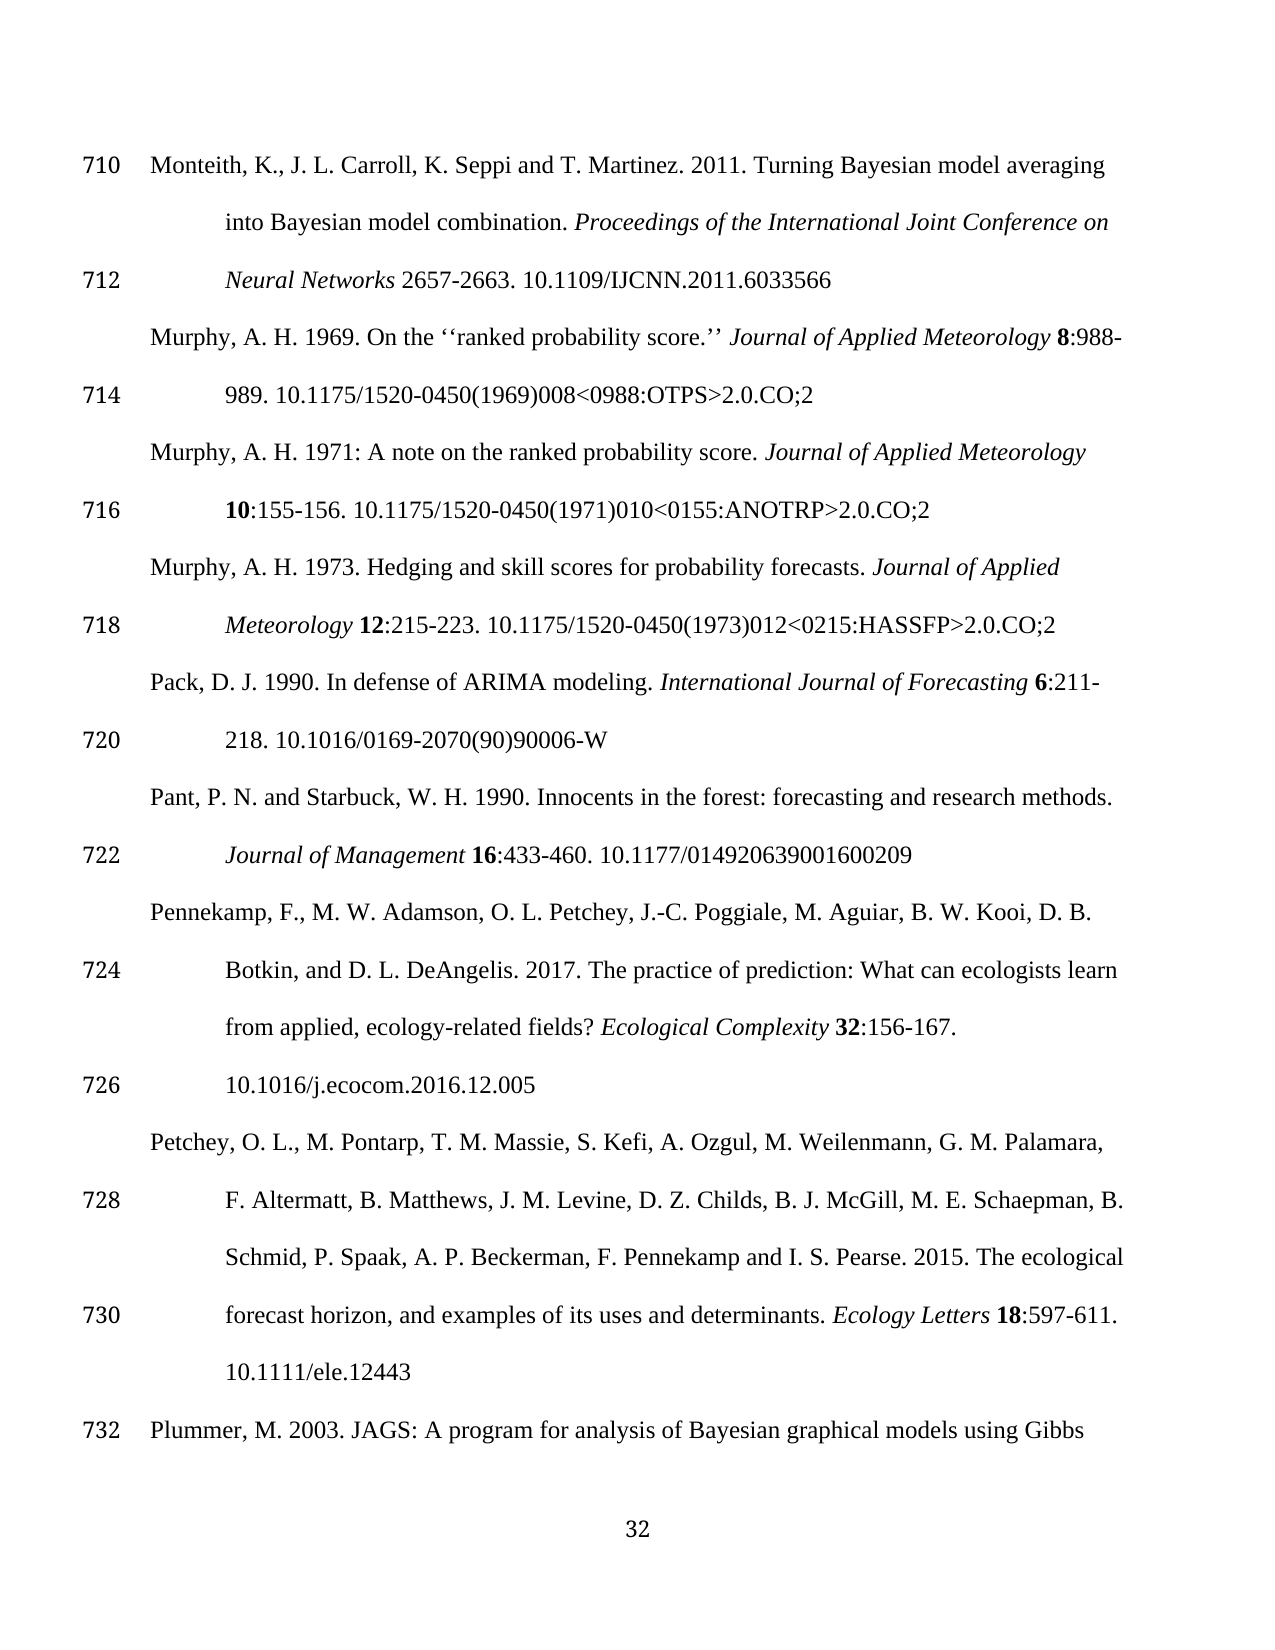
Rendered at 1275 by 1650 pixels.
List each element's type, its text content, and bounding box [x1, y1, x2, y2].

text Murphy, A. H. 1973. Hedging and skill scores for probability forecasts. Journal of Applied Meteorology 12:215-223. 10.1175/1520-0450(1973)012<0215:HASSFP>2.0.CO;2 [150, 552, 1125, 639]
text Murphy, A. H. 1971: A note on the ranked probability score. Journal of Applied Meteorology 10:155-156. 10.1175/1520-0450(1971)010<0155:ANOTRP>2.0.CO;2 [150, 437, 1125, 524]
text Petchey, O. L., M. Pontarp, T. M. Massie, S. Kefi, A. Ozgul, M. Weilenmann, G. M. Palamara, F. Altermatt, B. Matthews, J. M. Levine, D. Z. Childs, B. J. McGill, M. E. Schaepman, B. Schmid, P. Spaak, A. P. Beckerman, F. Pennekamp and I. S. Pearse. 2015. The ecological forecast horizon, and examples of its uses and determinants. Ecology Letters 18:597-611. 10.1111/ele.12443 [150, 1127, 1125, 1386]
text Monteith, K., J. L. Carroll, K. Seppi and T. Martinez. 2011. Turning Bayesian model averaging into Bayesian model combination. Proceedings of the International Joint Conference on Neural Networks 2657-2663. 10.1109/IJCNN.2011.6033566 [150, 150, 1125, 294]
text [150, 1415, 1125, 1444]
text Pant, P. N. and Starbuck, W. H. 1990. Innocents in the forest: forecasting and research methods. Journal of Management 16:433-460. 10.1177/014920639001600209 [150, 782, 1125, 869]
text Pennekamp, F., M. W. Adamson, O. L. Petchey, J.-C. Poggiale, M. Aguiar, B. W. Kooi, D. B. Botkin, and D. L. DeAngelis. 2017. The practice of prediction: What can ecologists learn from applied, ecology-related fields? Ecological Complexity 32:156-167. 10.1016/j.ecocom.2016.12.005 [150, 897, 1125, 1099]
text Murphy, A. H. 1969. On the ‘‘ranked probability score.’’ Journal of Applied Meteorology 8:988-989. 10.1175/1520-0450(1969)008<0988:OTPS>2.0.CO;2 [150, 322, 1125, 409]
text Pack, D. J. 1990. In defense of ARIMA modeling. International Journal of Forecasting 6:211-218. 10.1016/0169-2070(90)90006-W [150, 667, 1125, 754]
